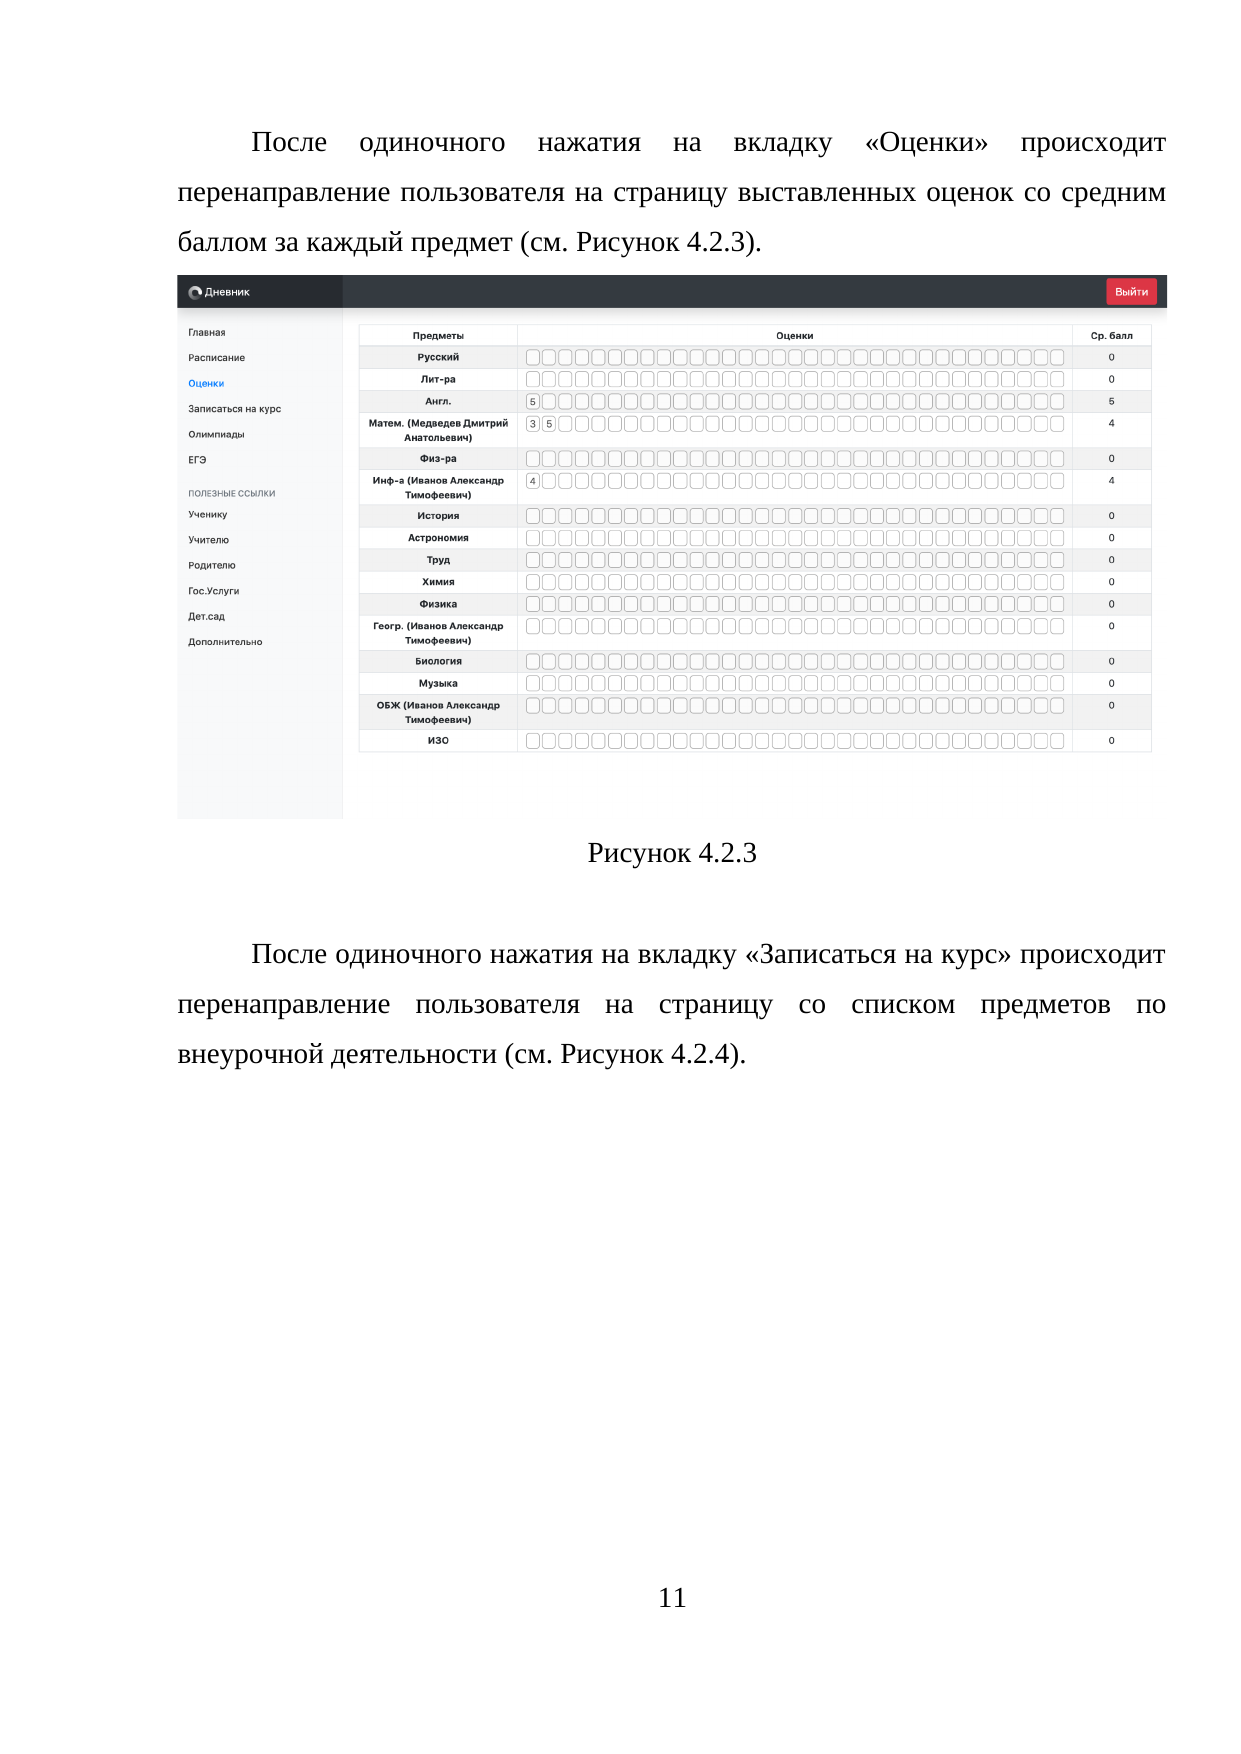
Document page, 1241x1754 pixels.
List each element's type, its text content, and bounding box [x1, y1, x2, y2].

text Рисунок 4.2.3 [177, 835, 1167, 869]
text После одиночного нажатия на вкладку «Оценки» происходит перенаправление пользователя на страницу выставленных оценок со средним баллом за каждый предмет (см. Рисунок 4.2.3). [177, 124, 1167, 258]
picture [177, 275, 1168, 819]
text После одиночного нажатия на вкладку «Записаться на курс» происходит перенаправление пользователя на страницу со списком предметов по внеурочной деятельности (см. Рисунок 4.2.4). [177, 936, 1167, 1070]
